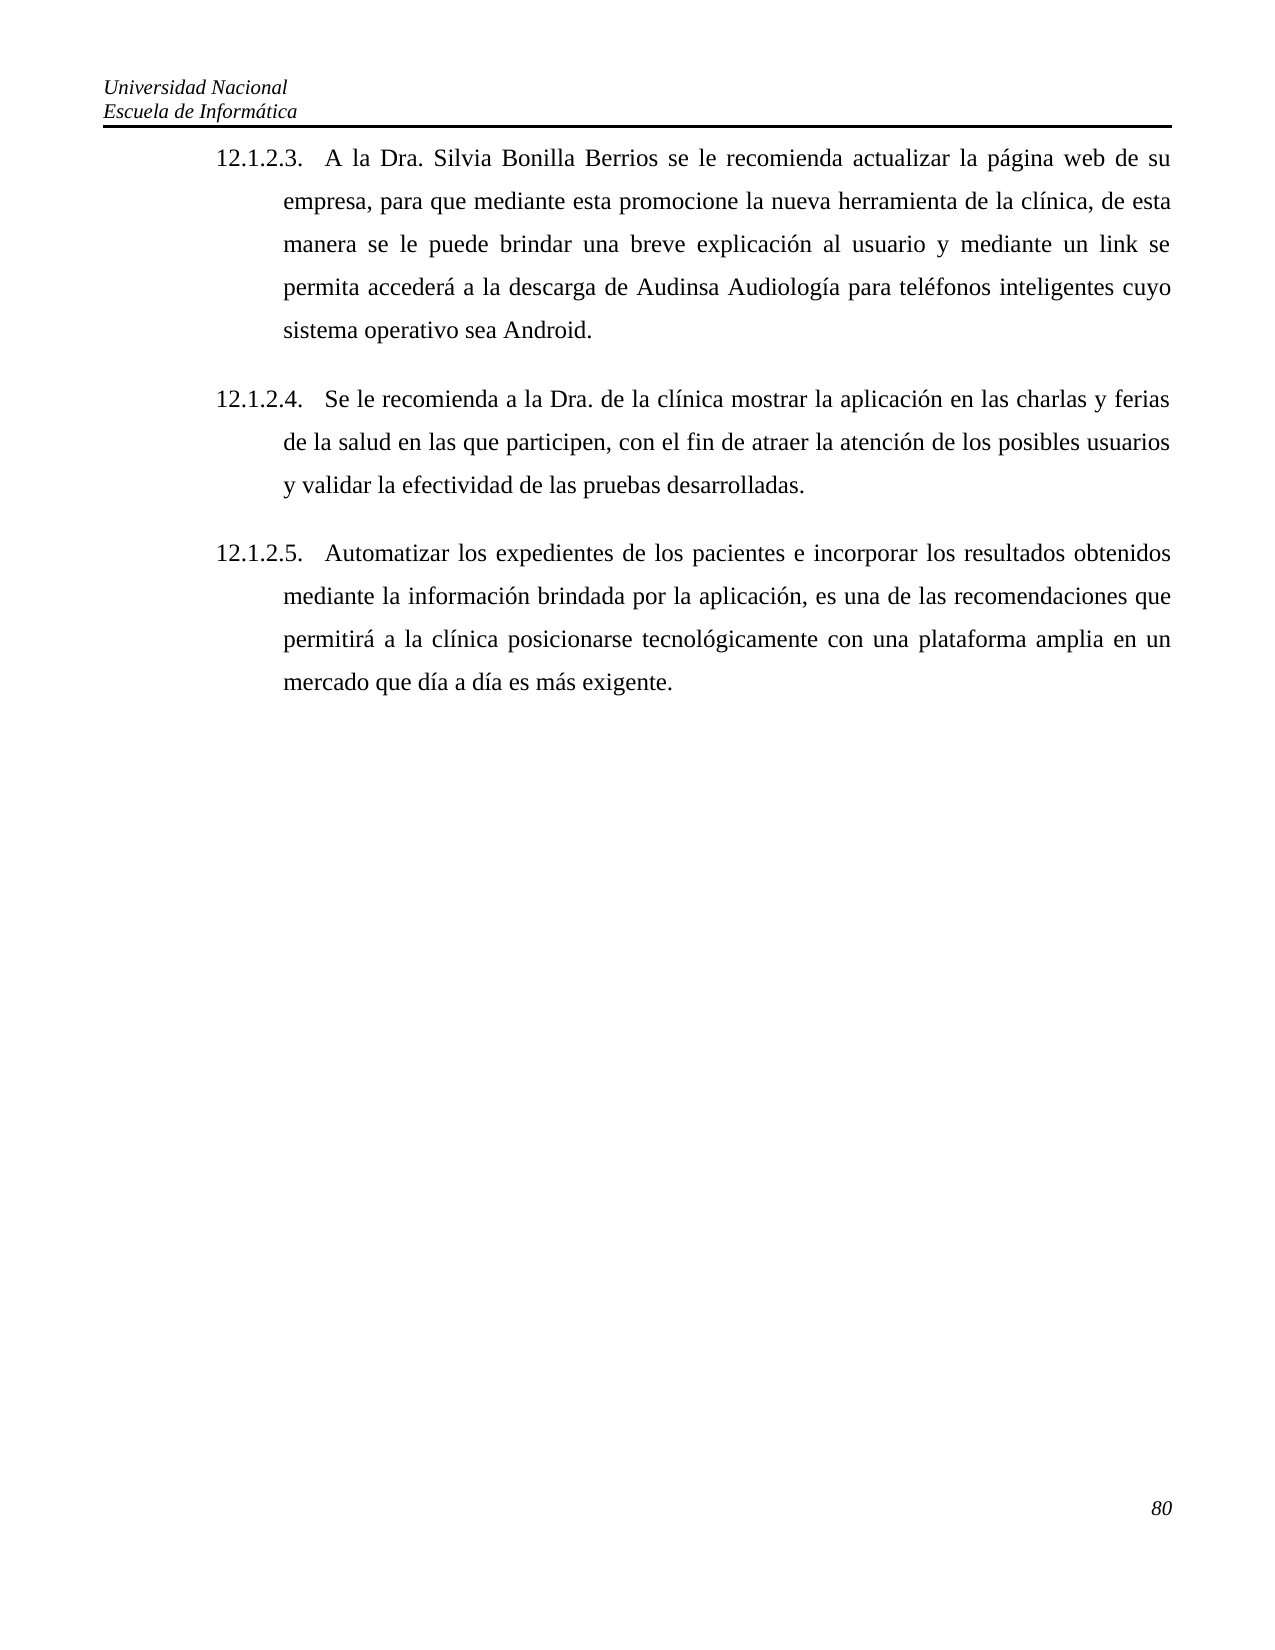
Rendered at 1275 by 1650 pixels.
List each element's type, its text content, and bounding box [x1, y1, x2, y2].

list Automatizar los expedientes de los pacientes e incorporar los resultados obtenidos mediante la información brindada por la aplicación, es una de las recomendaciones que permitirá a la clínica posicionarse tecnológicamente con una plataforma amplia en un mercado que día a día es más exigente. [216, 538, 1172, 696]
list A la Dra. Silvia Bonilla Berrios se le recomienda actualizar la página web de su empresa, para que mediante esta promocione la nueva herramienta de la clínica, de esta manera se le puede brindar una breve explicación al usuario y mediante un link se permita accederá a la descarga de Audinsa Audiología para teléfonos inteligentes cuyo sistema operativo sea Android. [216, 143, 1172, 344]
list Se le recomienda a la Dra. de la clínica mostrar la aplicación en las charlas y ferias de la salud en las que participen, con el fin de atraer la atención de los posibles usuarios y validar la efectividad de las pruebas desarrolladas. [216, 384, 1172, 499]
